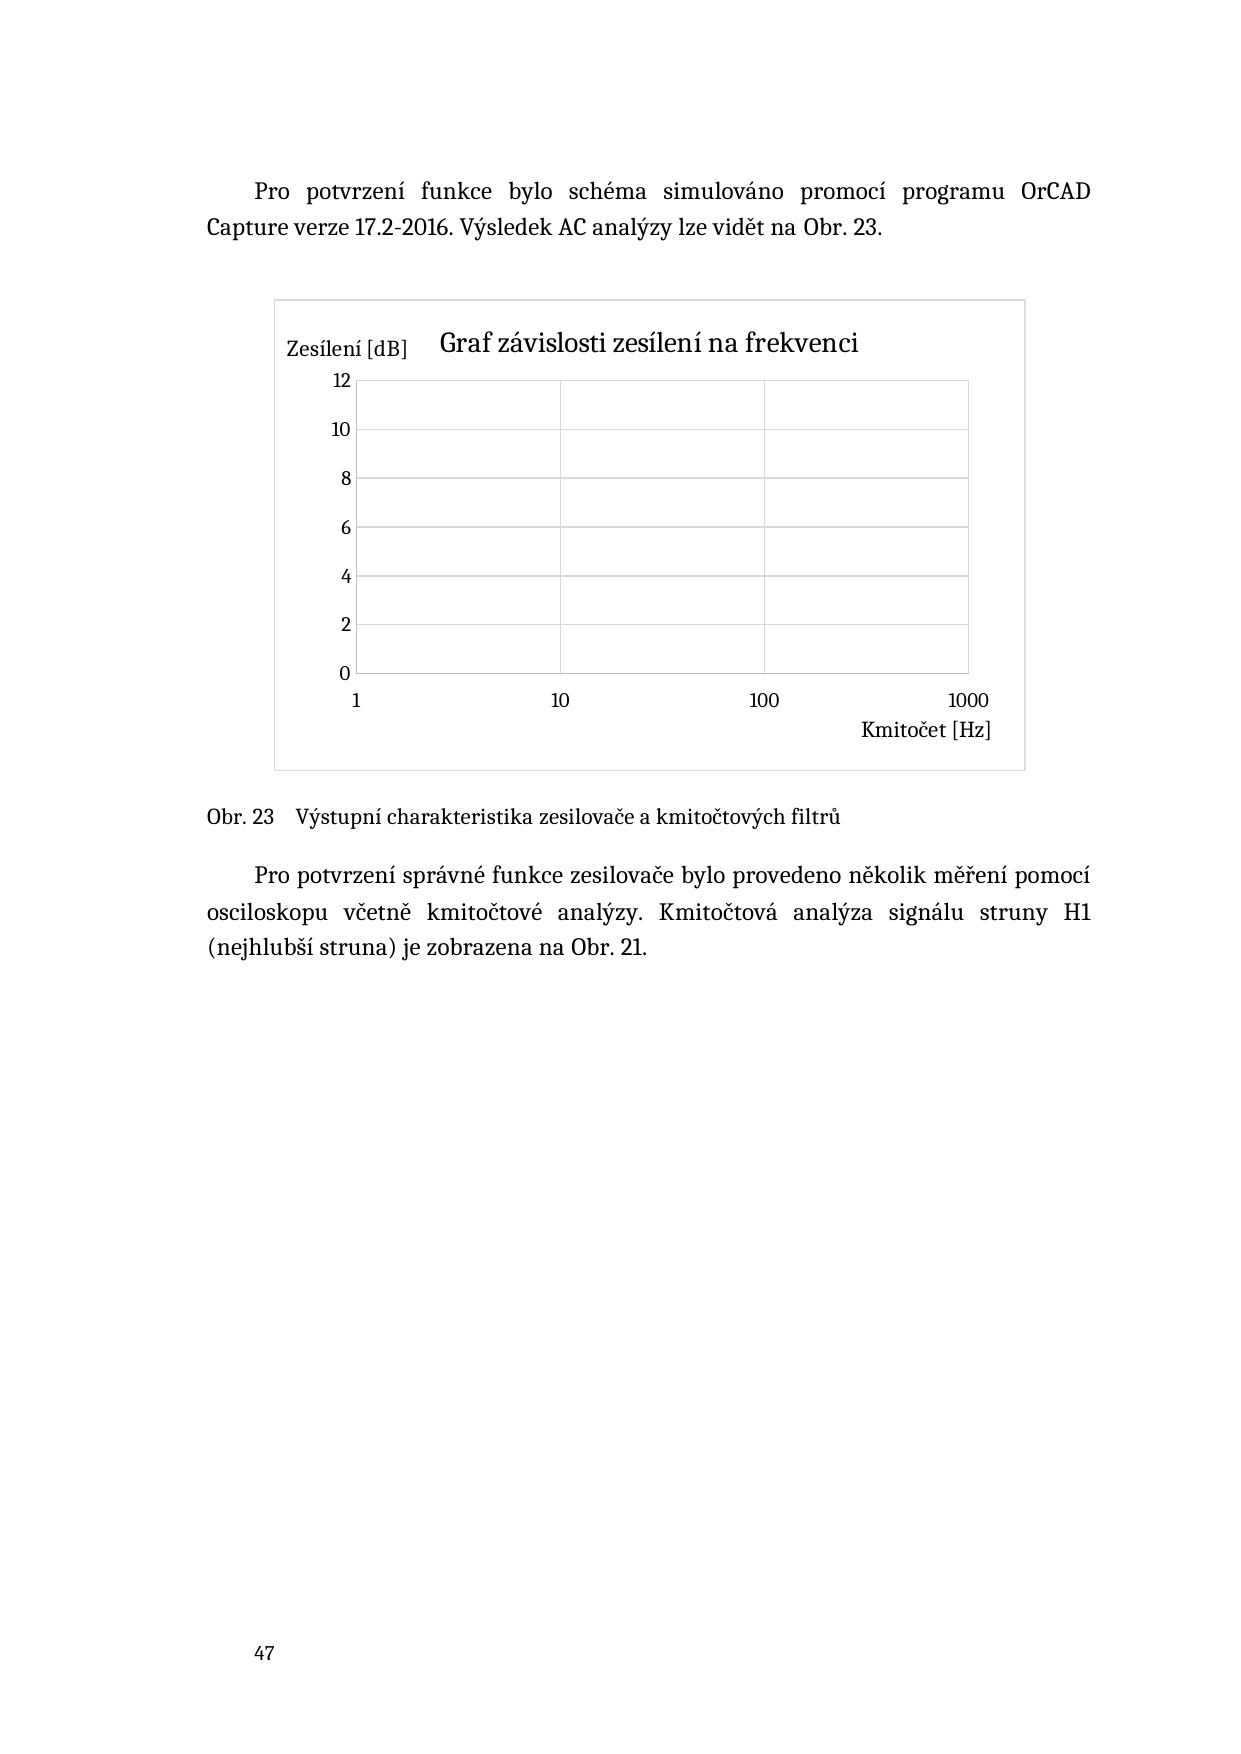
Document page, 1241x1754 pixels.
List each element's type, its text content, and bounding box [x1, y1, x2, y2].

text Obr. 23 Výstupní charakteristika zesilovače a kmitočtových filtrů [207, 803, 1092, 830]
text Pro potvrzení funkce bylo schéma simulováno promocí programu OrCAD Capture verze 17.2-2016. Výsledek AC analýzy lze vidět na obr. 23. [207, 177, 1092, 242]
text Pro potvrzení správné funkce zesilovače bylo provedeno několik měření pomocí osciloskopu včetně kmitočtové analýzy. Kmitočtová analýza signálu struny H1 (nejhlubší struna) je zobrazena na obr. 21. [207, 861, 1092, 962]
